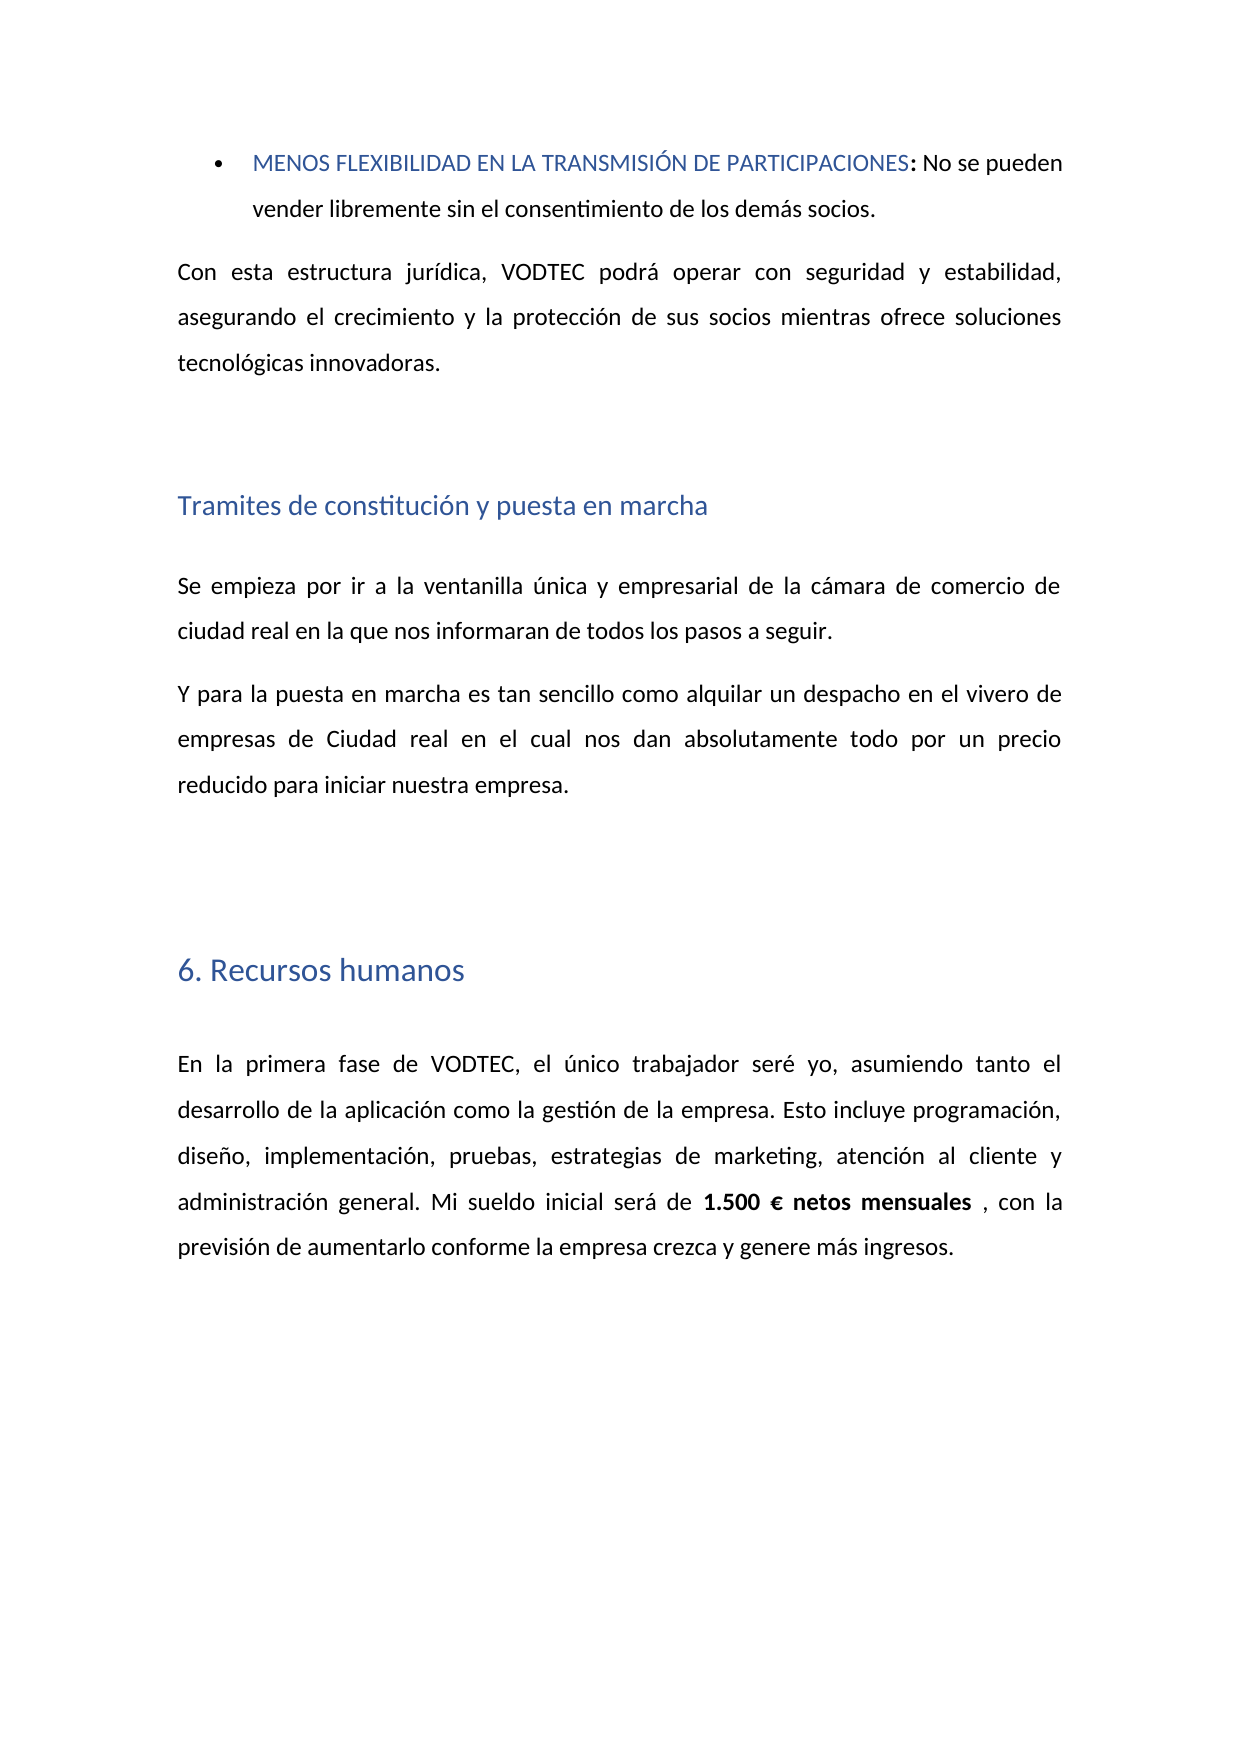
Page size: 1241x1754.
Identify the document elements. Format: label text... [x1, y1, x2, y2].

text Con esta estructura jurídica, VODTEC podrá operar con seguridad y estabilidad, asegurando el crecimiento y la protección de sus socios mientras ofrece soluciones tecnológicas innovadoras. [177, 256, 1063, 378]
subtitle 6. Recursos humanos [177, 949, 1063, 990]
text En la primera fase de VODTEC, el único trabajador seré yo, asumiendo tanto el desarrollo de la aplicación como la gestión de la empresa. Esto incluye programación, diseño, implementación, pruebas, estrategias de marketing, atención al cliente y administración general. Mi sueldo inicial será de 1.500 € netos mensuales , con la previsión de aumentarlo conforme la empresa crezca y genere más ingresos. [177, 1048, 1063, 1262]
text Se empieza por ir a la ventanilla única y empresarial de la cámara de comercio de ciudad real en la que nos informaran de todos los pasos a seguir. [177, 570, 1063, 646]
list Menos flexibilidad en la transmisión de participaciones: No se pueden vender libremente sin el consentimiento de los demás socios. [215, 148, 1063, 224]
text Y para la puesta en marcha es tan sencillo como alquilar un despacho en el vivero de empresas de Ciudad real en el cual nos dan absolutamente todo por un precio reducido para iniciar nuestra empresa. [177, 678, 1063, 800]
subtitle Tramites de constitución y puesta en marcha [177, 487, 1063, 523]
